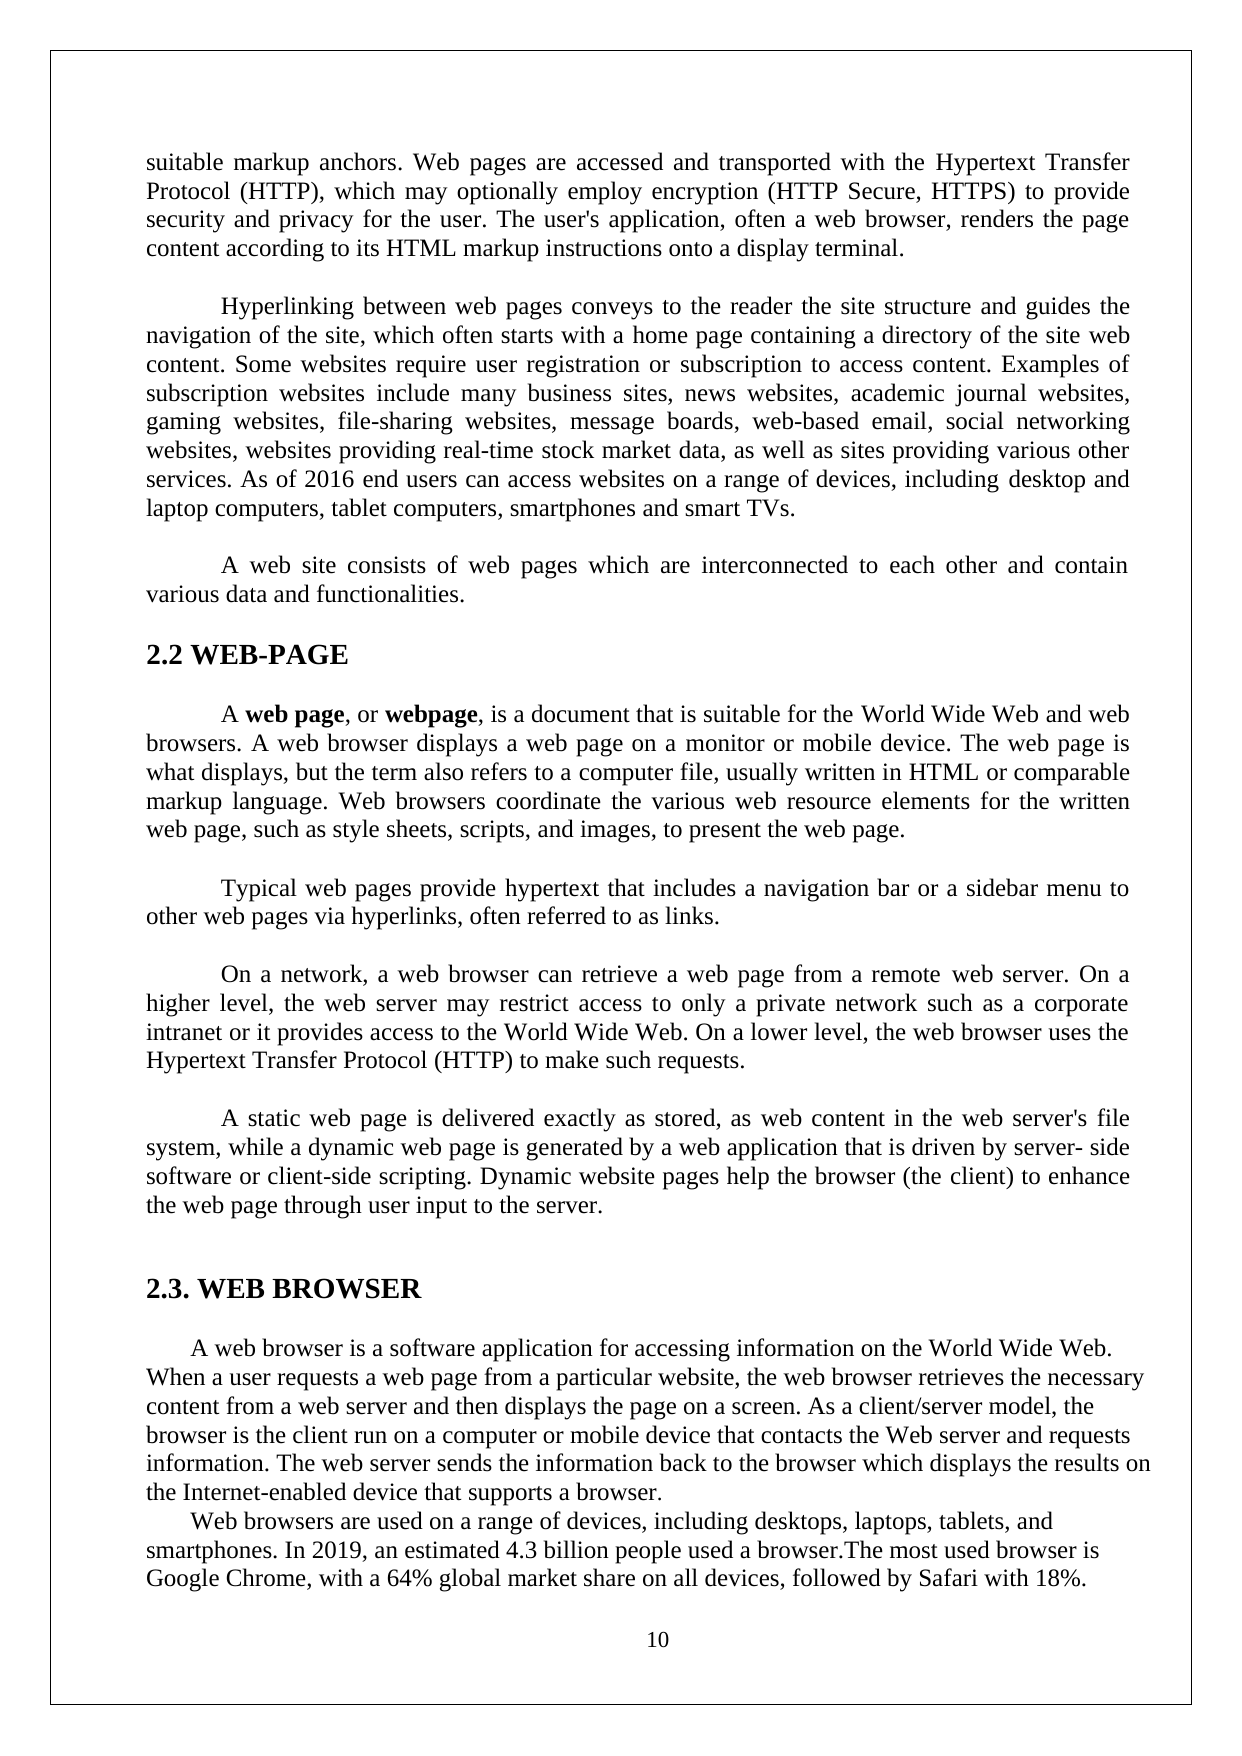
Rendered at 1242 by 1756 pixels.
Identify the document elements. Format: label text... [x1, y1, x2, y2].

subtitle WEB-PAGE [146, 637, 1158, 670]
text A web site consists of web pages which are interconnected to each other and contain various data and functionalities. [146, 550, 1129, 608]
text A static web page is delivered exactly as stored, as web content in the web server's file system, while a dynamic web page is generated by a web application that is driven by server- side software or client-side scripting. Dynamic website pages help the browser (the client) to enhance the web page through user input to the server. [146, 1103, 1130, 1218]
text suitable markup anchors. Web pages are accessed and transported with the Hypertext Transfer Protocol (HTTP), which may optionally employ encryption (HTTP Secure, HTTPS) to provide security and privacy for the user. The user's application, often a web browser, renders the page content according to its HTML markup instructions onto a display terminal. [146, 147, 1130, 262]
text On a network, a web browser can retrieve a web page from a remote web server. On a higher level, the web server may restrict access to only a private network such as a corporate intranet or it provides access to the World Wide Web. On a lower level, the web browser uses the Hypertext Transfer Protocol (HTTP) to make such requests. [146, 959, 1130, 1074]
text Typical web pages provide hypertext that includes a navigation bar or a sidebar menu to other web pages via hyperlinks, often referred to as links. [146, 873, 1130, 930]
text Web browsers are used on a range of devices, including desktops, laptops, tablets, and smartphones. In 2019, an estimated 4.3 billion people used a browser.The most used browser is Google Chrome, with a 64% global market share on all devices, followed by Safari with 18%. [146, 1506, 1158, 1592]
text A web page, or webpage, is a document that is suitable for the World Wide Web and web browsers. A web browser displays a web page on a monitor or mobile device. The web page is what displays, but the term also refers to a computer file, usually written in HTML or comparable markup language. Web browsers coordinate the various web resource elements for the written web page, such as style sheets, scripts, and images, to present the web page. [146, 699, 1130, 843]
text 2.3. WEB BROWSER [146, 1271, 1158, 1305]
text Hyperlinking between web pages conveys to the reader the site structure and guides the navigation of the site, which often starts with a home page containing a directory of the site web content. Some websites require user registration or subscription to access content. Examples of subscription websites include many business sites, news websites, academic journal websites, gaming websites, file-sharing websites, message boards, web-based email, social networking websites, websites providing real-time stock market data, as well as sites providing various other services. As of 2016 end users can access websites on a range of devices, including desktop and laptop computers, tablet computers, smartphones and smart TVs. [146, 291, 1130, 521]
text A web browser is a software application for accessing information on the World Wide Web. When a user requests a web page from a particular website, the web browser retrieves the necessary content from a web server and then displays the page on a screen. As a client/server model, the browser is the client run on a computer or mobile device that contacts the Web server and requests information. The web server sends the information back to the browser which displays the results on the Internet-enabled device that supports a browser. [146, 1333, 1158, 1506]
